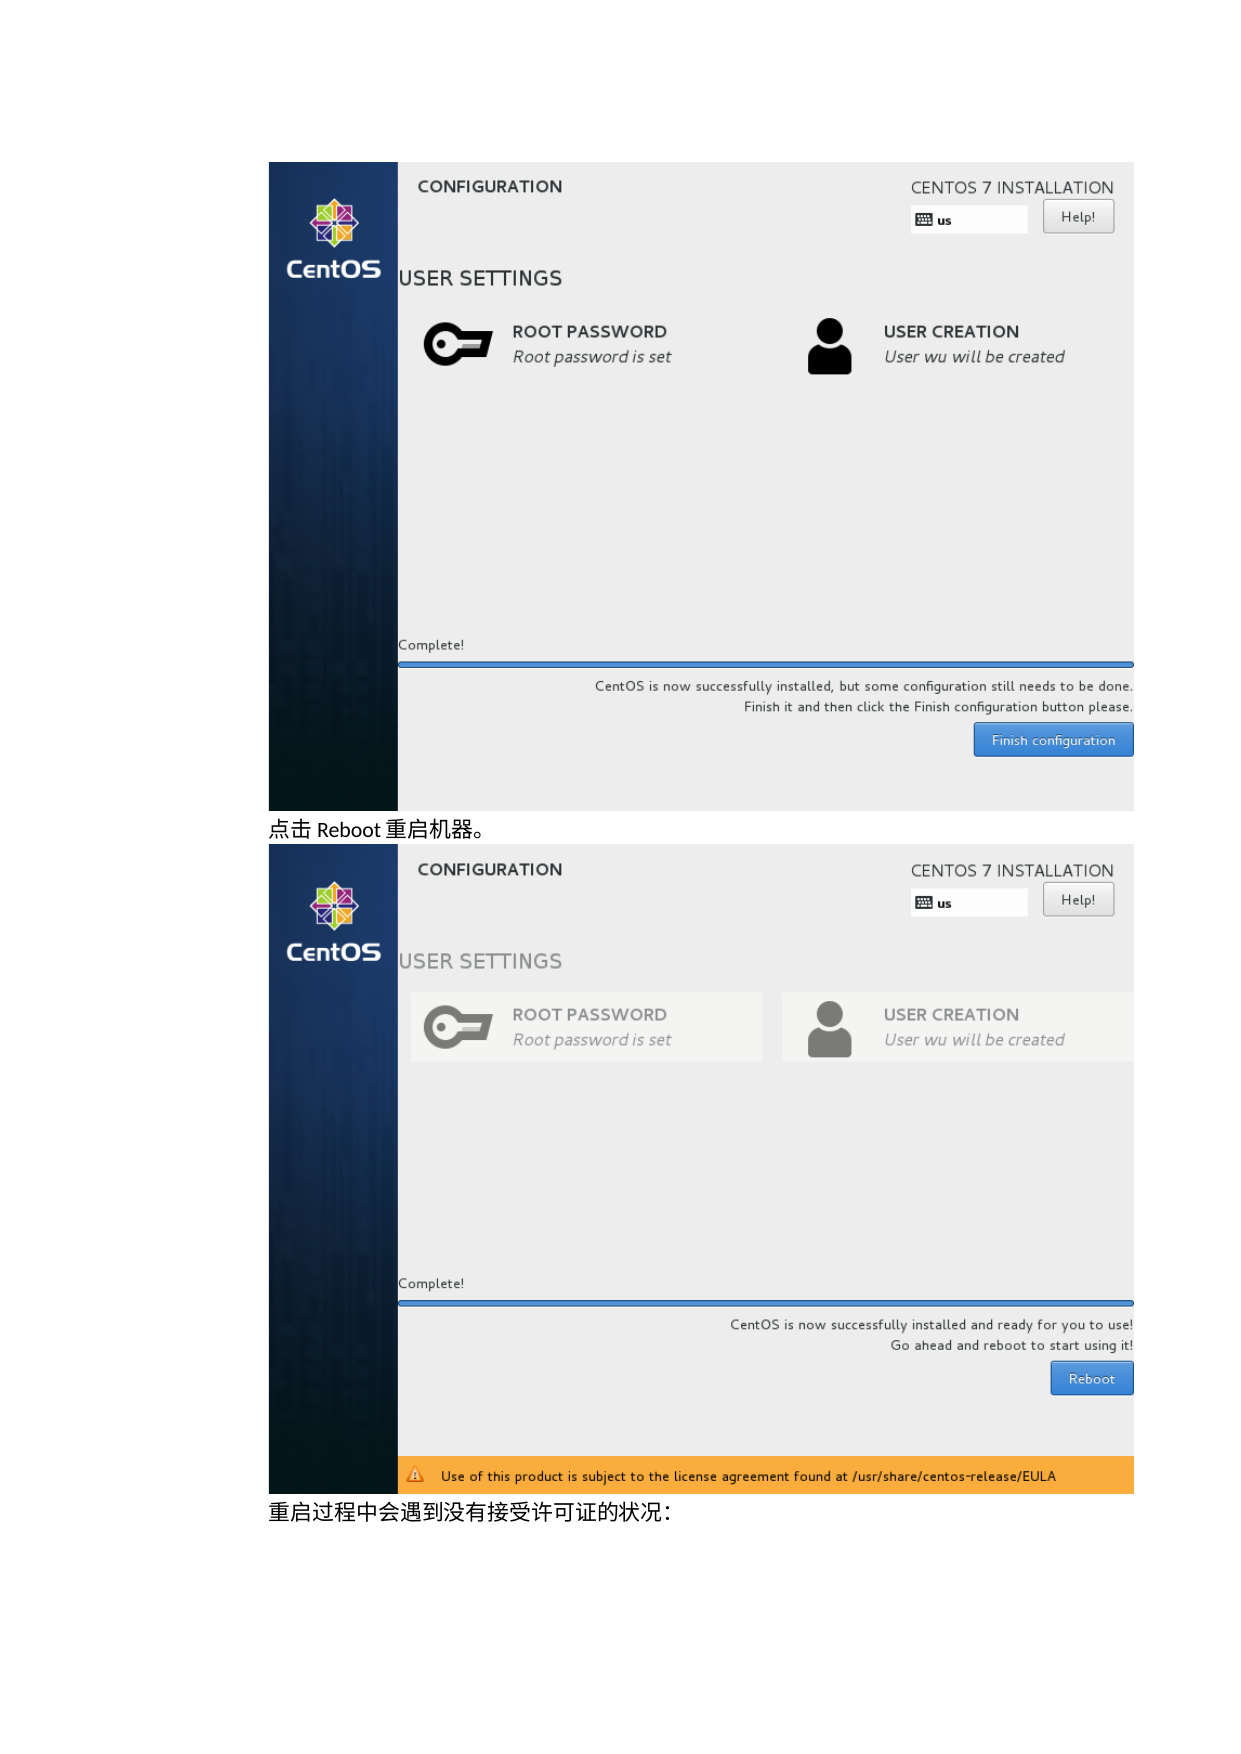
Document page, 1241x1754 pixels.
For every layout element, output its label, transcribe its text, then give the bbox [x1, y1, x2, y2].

picture [268, 162, 1134, 811]
list 重启过程中会遇到没有接受许可证的状况： [269, 1494, 1053, 1527]
picture [268, 844, 1134, 1494]
list 点击Reboot重启机器。 [269, 812, 1053, 844]
